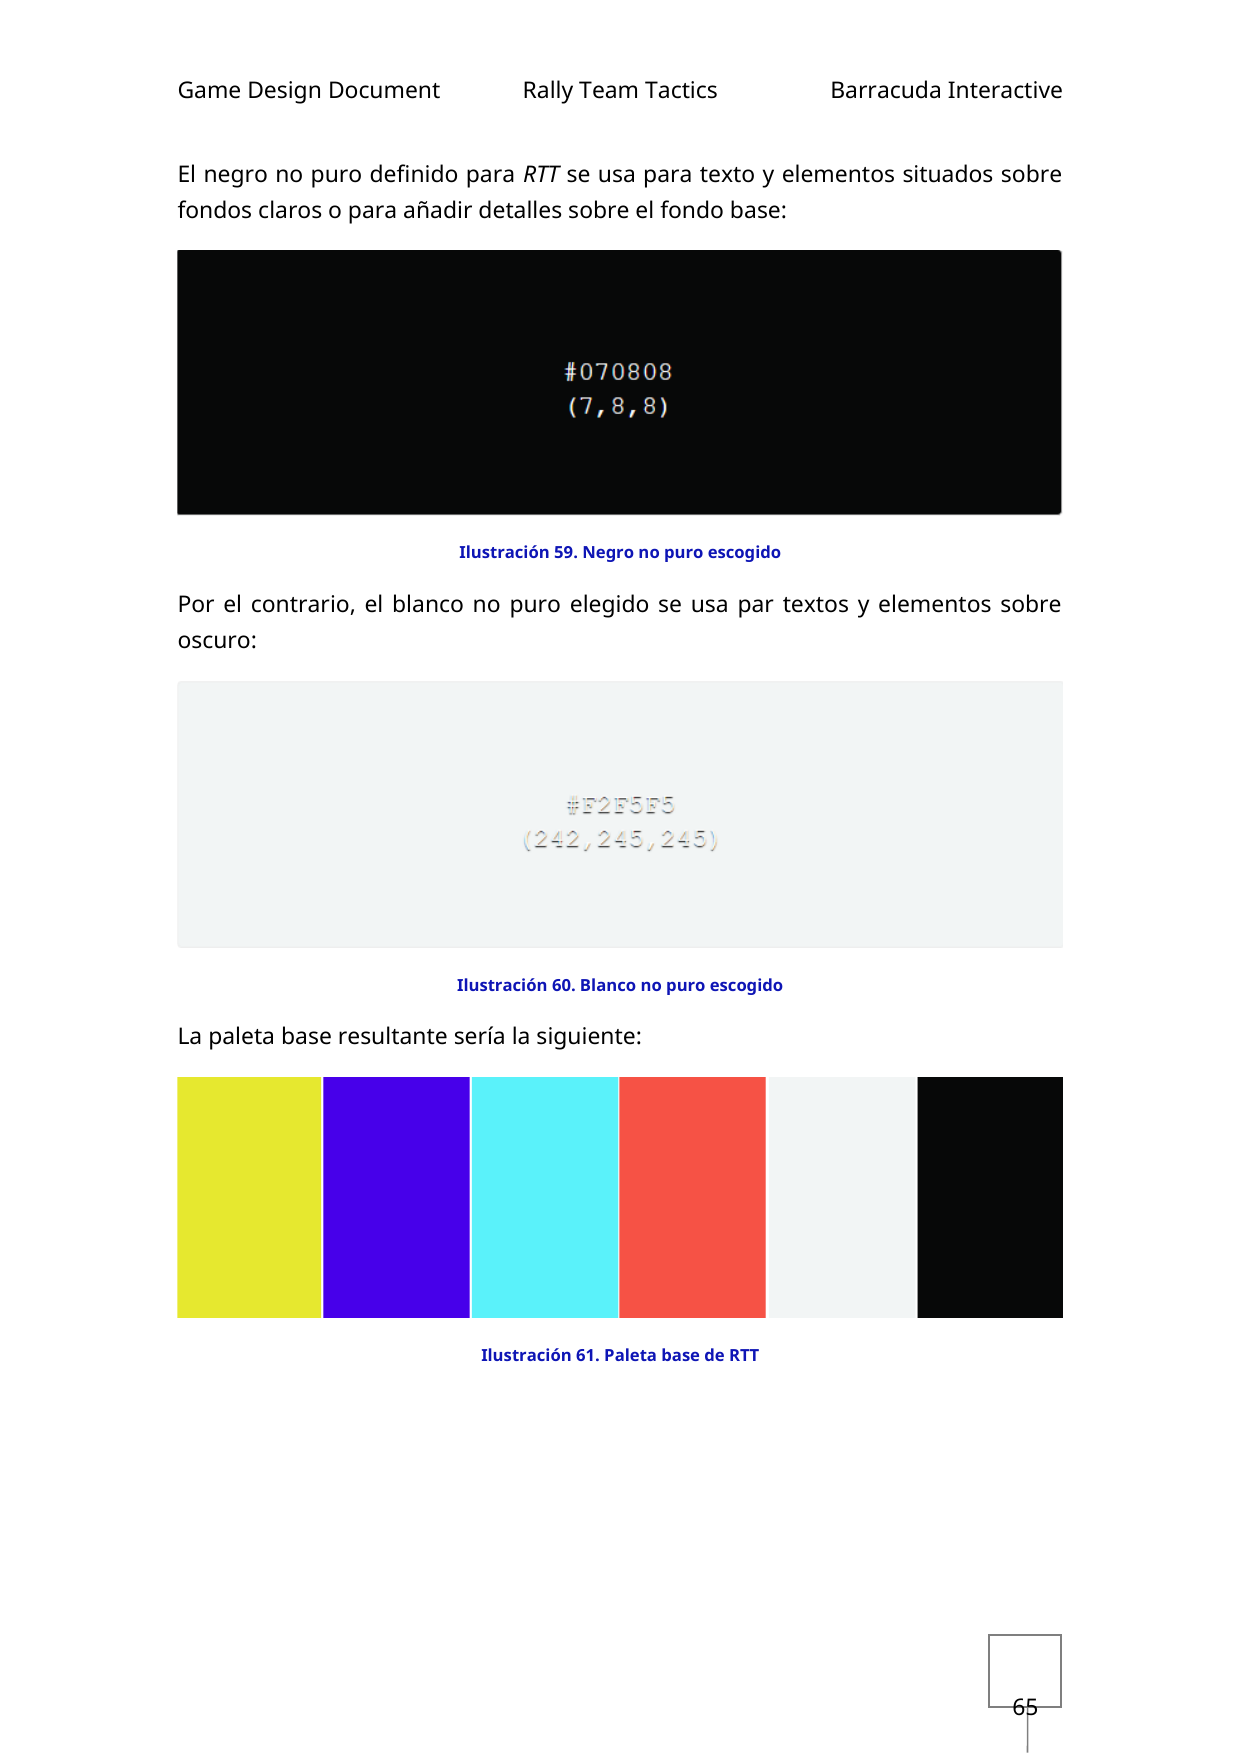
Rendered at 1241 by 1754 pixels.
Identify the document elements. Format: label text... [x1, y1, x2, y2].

text Por el contrario, el blanco no puro elegido se usa par textos y elementos sobre oscuro: [177, 588, 1063, 655]
text El negro no puro definido para RTT se usa para texto y elementos situados sobre fondos claros o para añadir detalles sobre el fondo base: [177, 158, 1063, 225]
picture [177, 1077, 1063, 1318]
picture [177, 250, 1063, 516]
text La paleta base resultante sería la siguiente: [177, 1020, 1063, 1052]
picture [177, 680, 1063, 948]
